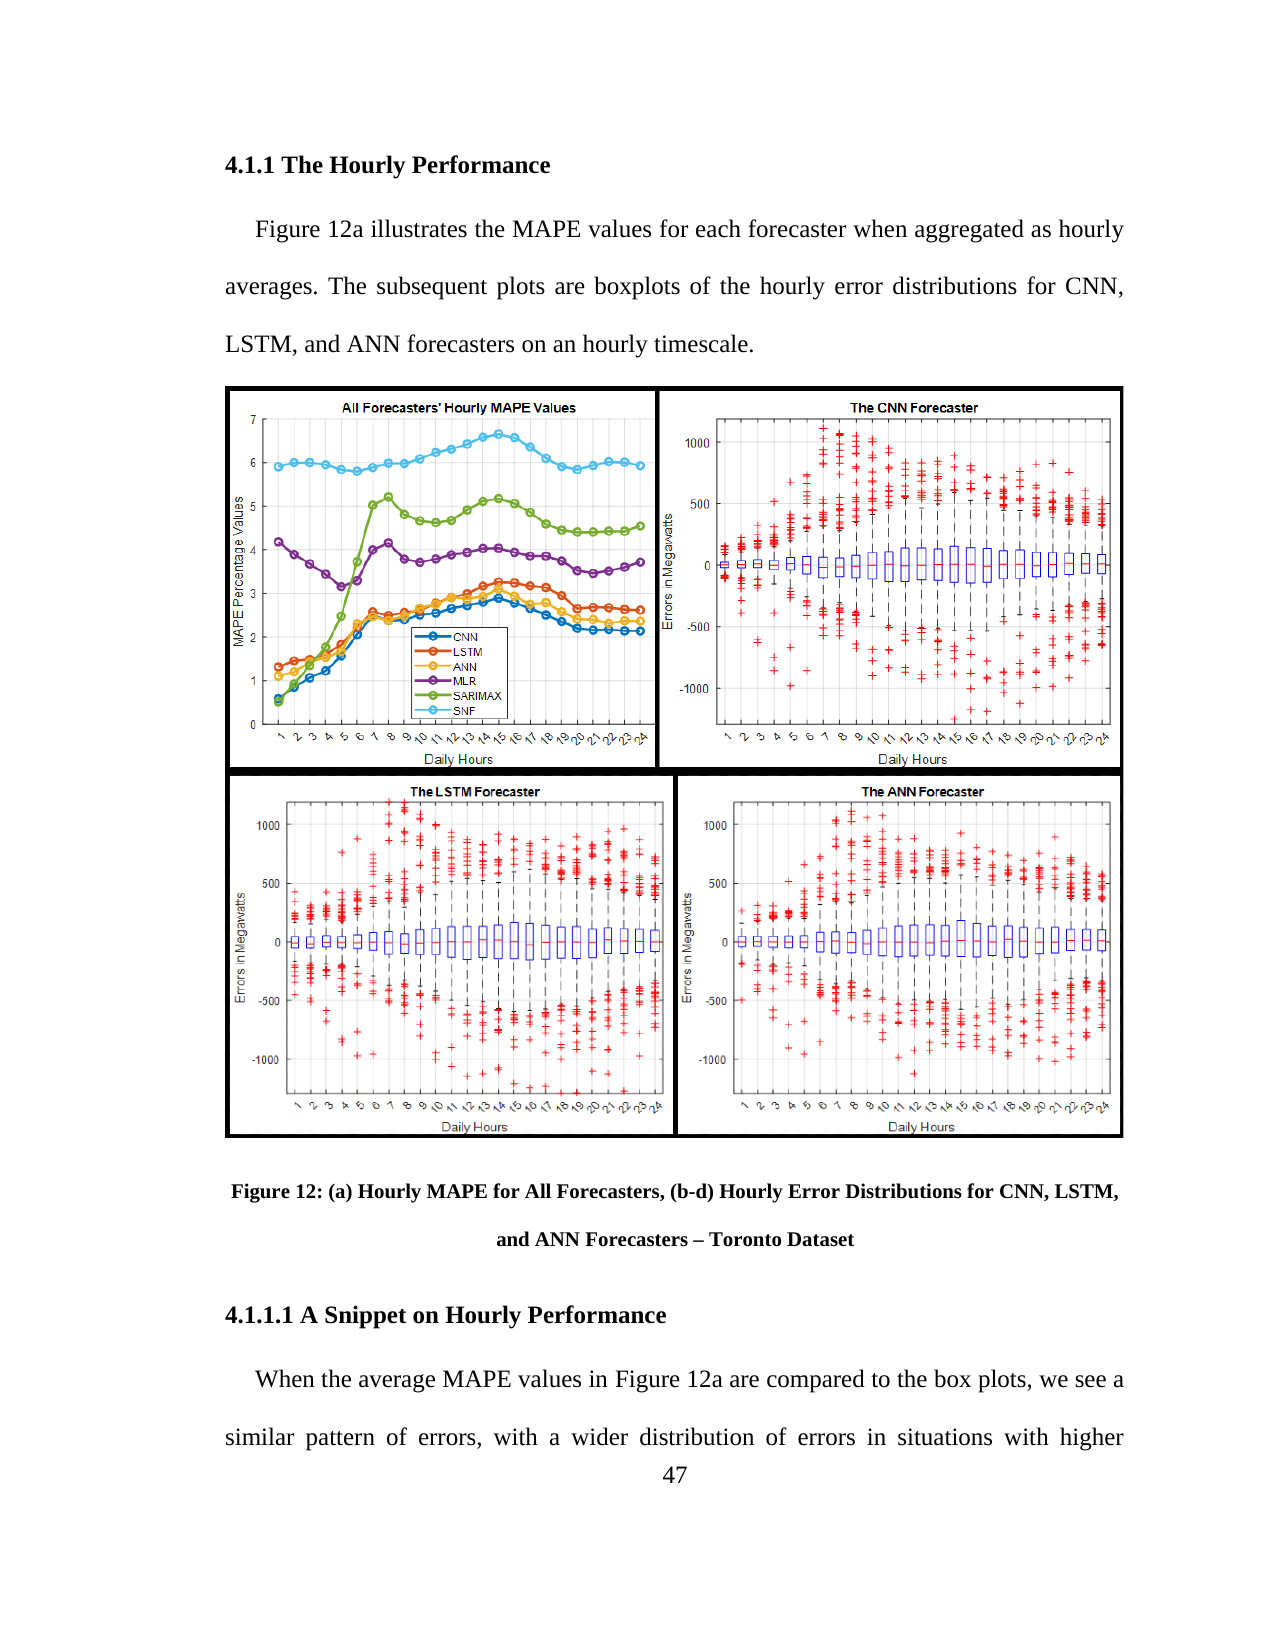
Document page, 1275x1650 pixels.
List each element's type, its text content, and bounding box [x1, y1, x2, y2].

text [225, 1364, 1125, 1450]
text Figure 12a illustrates the MAPE values for each forecaster when aggregated as hourly averages. The subsequent plots are boxplots of the hourly error distributions for CNN, LSTM, and ANN forecasters on an hourly timescale. [225, 214, 1125, 357]
subtitle 4.1.1 The Hourly Performance [225, 150, 1125, 179]
subtitle 4.1.1.1 A Snippet on Hourly Performance [225, 1300, 1125, 1329]
picture [225, 386, 1124, 1138]
text Figure : (a) Hourly MAPE for All Forecasters, (b-d) Hourly Error Distributions for CNN, LSTM, and ANN Forecasters – Toronto Dataset [225, 1179, 1125, 1251]
